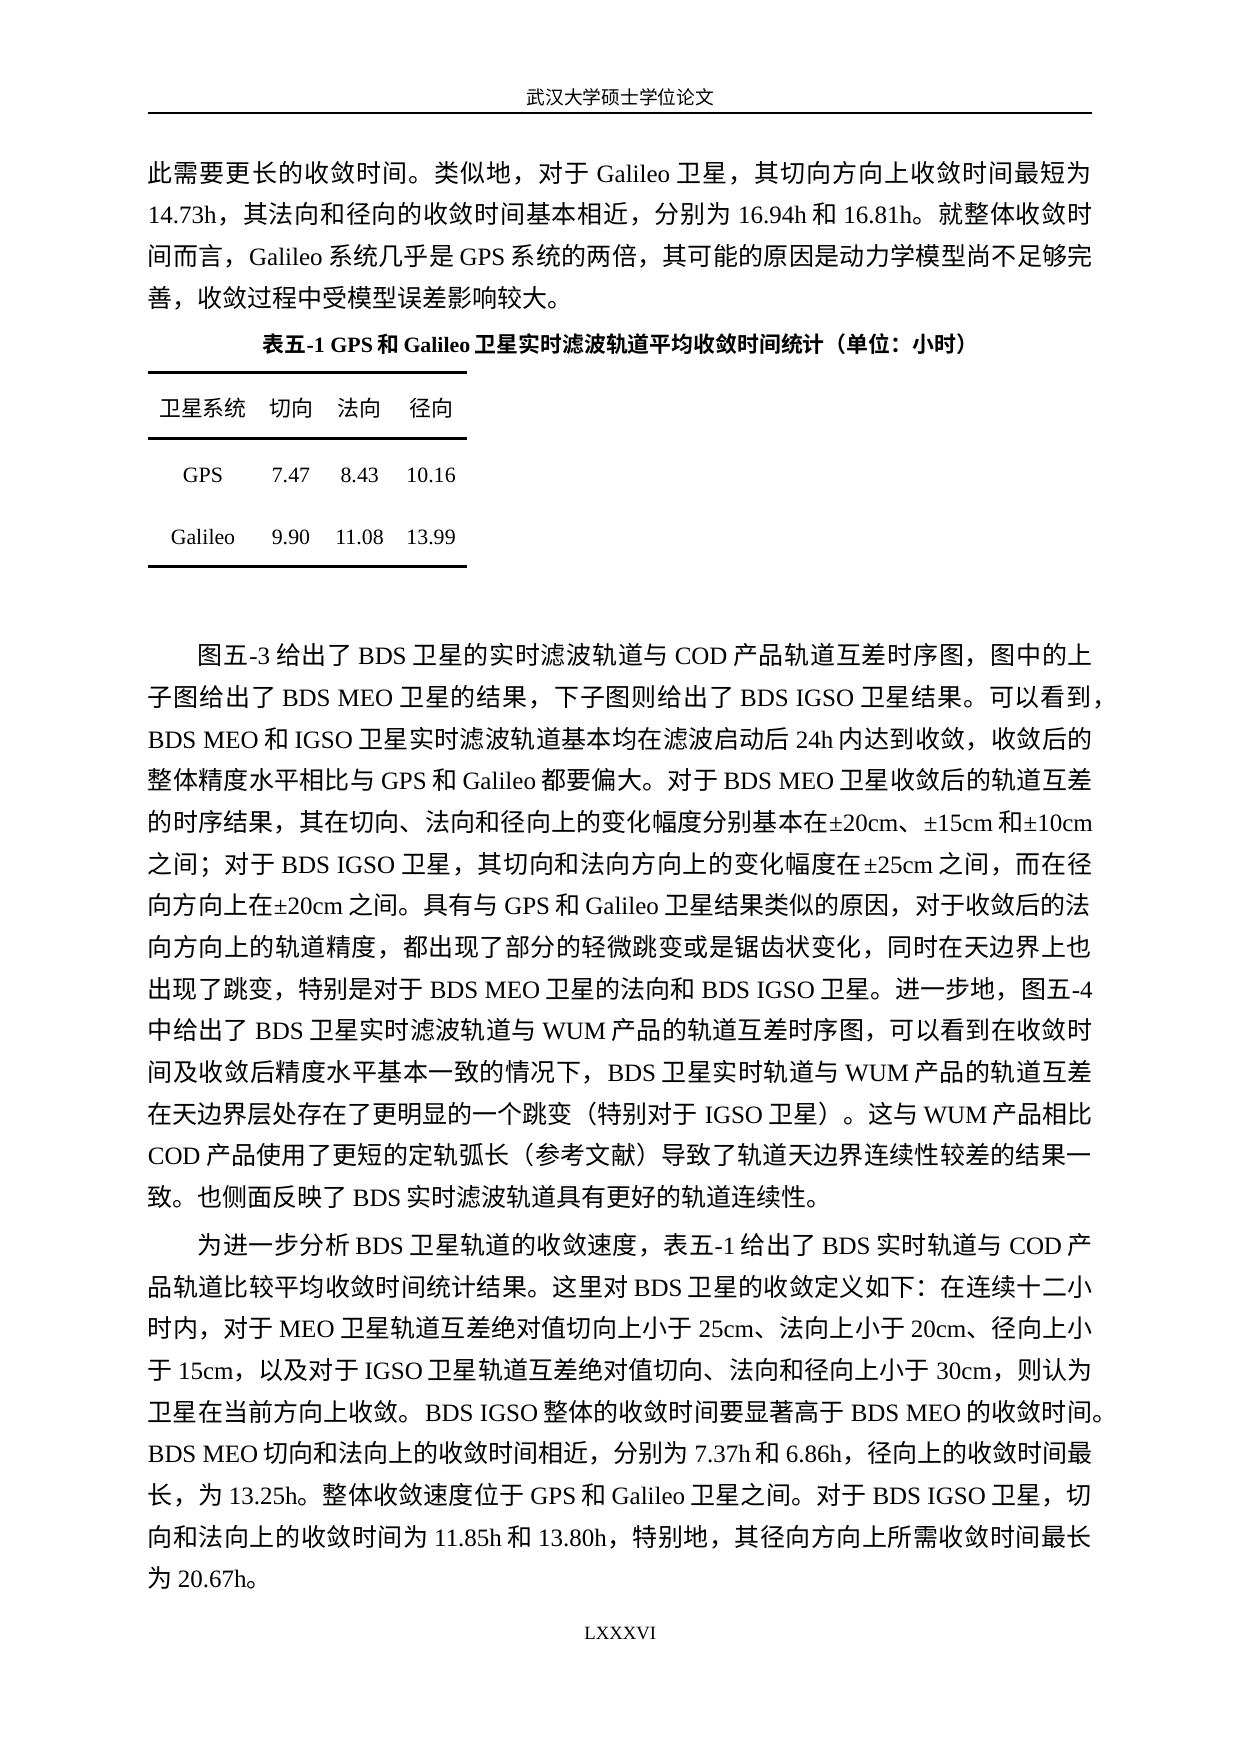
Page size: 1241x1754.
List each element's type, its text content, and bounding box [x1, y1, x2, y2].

table_header 切向 [258, 374, 324, 437]
table_cell 10.16 [395, 440, 467, 502]
table_header 法向 [324, 374, 395, 437]
table_header 卫星系统 [148, 374, 258, 437]
table_cell Galileo [148, 502, 258, 565]
table_cell 8.43 [324, 440, 395, 502]
table_cell 9.90 [258, 502, 324, 565]
text 为进一步分析BDS卫星轨道的收敛速度，表5-5给出了BDS实时轨道与 COD产品轨道比较平均收敛时间统计结果。这里对BDS卫星的收敛定义如下：在连续十二小时内，对于MEO卫星轨道互差绝对值切向上小于25cm、法向上小于20cm、径向上小于15cm，以及对于IGSO卫星轨道互差绝对值切向、法向和径向上小于30cm，则认为卫星在当前方向上收敛。BDS IGSO整体的收敛时间要显著高于BDS MEO的收敛时间。BDS MEO切向和法向上的收敛时间相近，分别为7.37h和6.86h，径向上的收敛时间最长，为13.25h。整体收敛速度位于GPS和Galileo卫星之间。对于BDS IGSO卫星，切向和法向上的收敛时间为11.85h和13.80h，特别地，其径向方向上所需收敛时间最长为20.67h。 [148, 1220, 1092, 1595]
text GPS和Galileo卫星实时滤波轨道平均收敛时间统计（单位：小时） [148, 327, 1092, 358]
table_header 径向 [395, 374, 467, 437]
table_cell 11.08 [324, 502, 395, 565]
text 图5-8给出了BDS卫星的实时滤波轨道与COD产品轨道互差时序图，图中的上子图给出了BDS MEO卫星的结果，下子图则给出了BDS IGSO卫星结果。可以看到，BDS MEO和IGSO卫星实时滤波轨道基本均在滤波启动后24h内达到收敛，收敛后的整体精度水平相比与GPS和Galileo都要偏大。对于BDS MEO卫星收敛后的轨道互差的时序结果，其在切向、法向和径向上的变化幅度分别基本在±20cm、±15cm和±10cm之间；对于BDS IGSO卫星，其切向和法向方向上的变化幅度在±25cm之间，而在径向方向上在±20cm之间。具有与GPS和Galileo卫星结果类似的原因，对于收敛后的法向方向上的轨道精度，都出现了部分的轻微跳变或是锯齿状变化，同时在天边界上也出现了跳变，特别是对于BDS MEO卫星的法向和BDS IGSO卫星。进一步地，图5-9中给出了 BDS卫星实时滤波轨道与WUM产品的轨道互差时序图，可以看到在收敛时间及收敛后精度水平基本一致的情况下，BDS卫星实时轨道与WUM产品的轨道互差在天边界层处存在了更明显的一个跳变（特别对于IGSO卫星）。这与WUM产品相比COD产品使用了更短的定轨弧长（参考文献）导致了轨道天边界连续性较差的结果一致。也侧面反映了BDS实时滤波轨道具有更好的轨道连续性。 [148, 630, 1092, 1214]
table_cell GPS [148, 440, 258, 502]
table_cell 13.99 [395, 502, 467, 565]
table_cell 7.47 [258, 440, 324, 502]
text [148, 148, 1092, 314]
